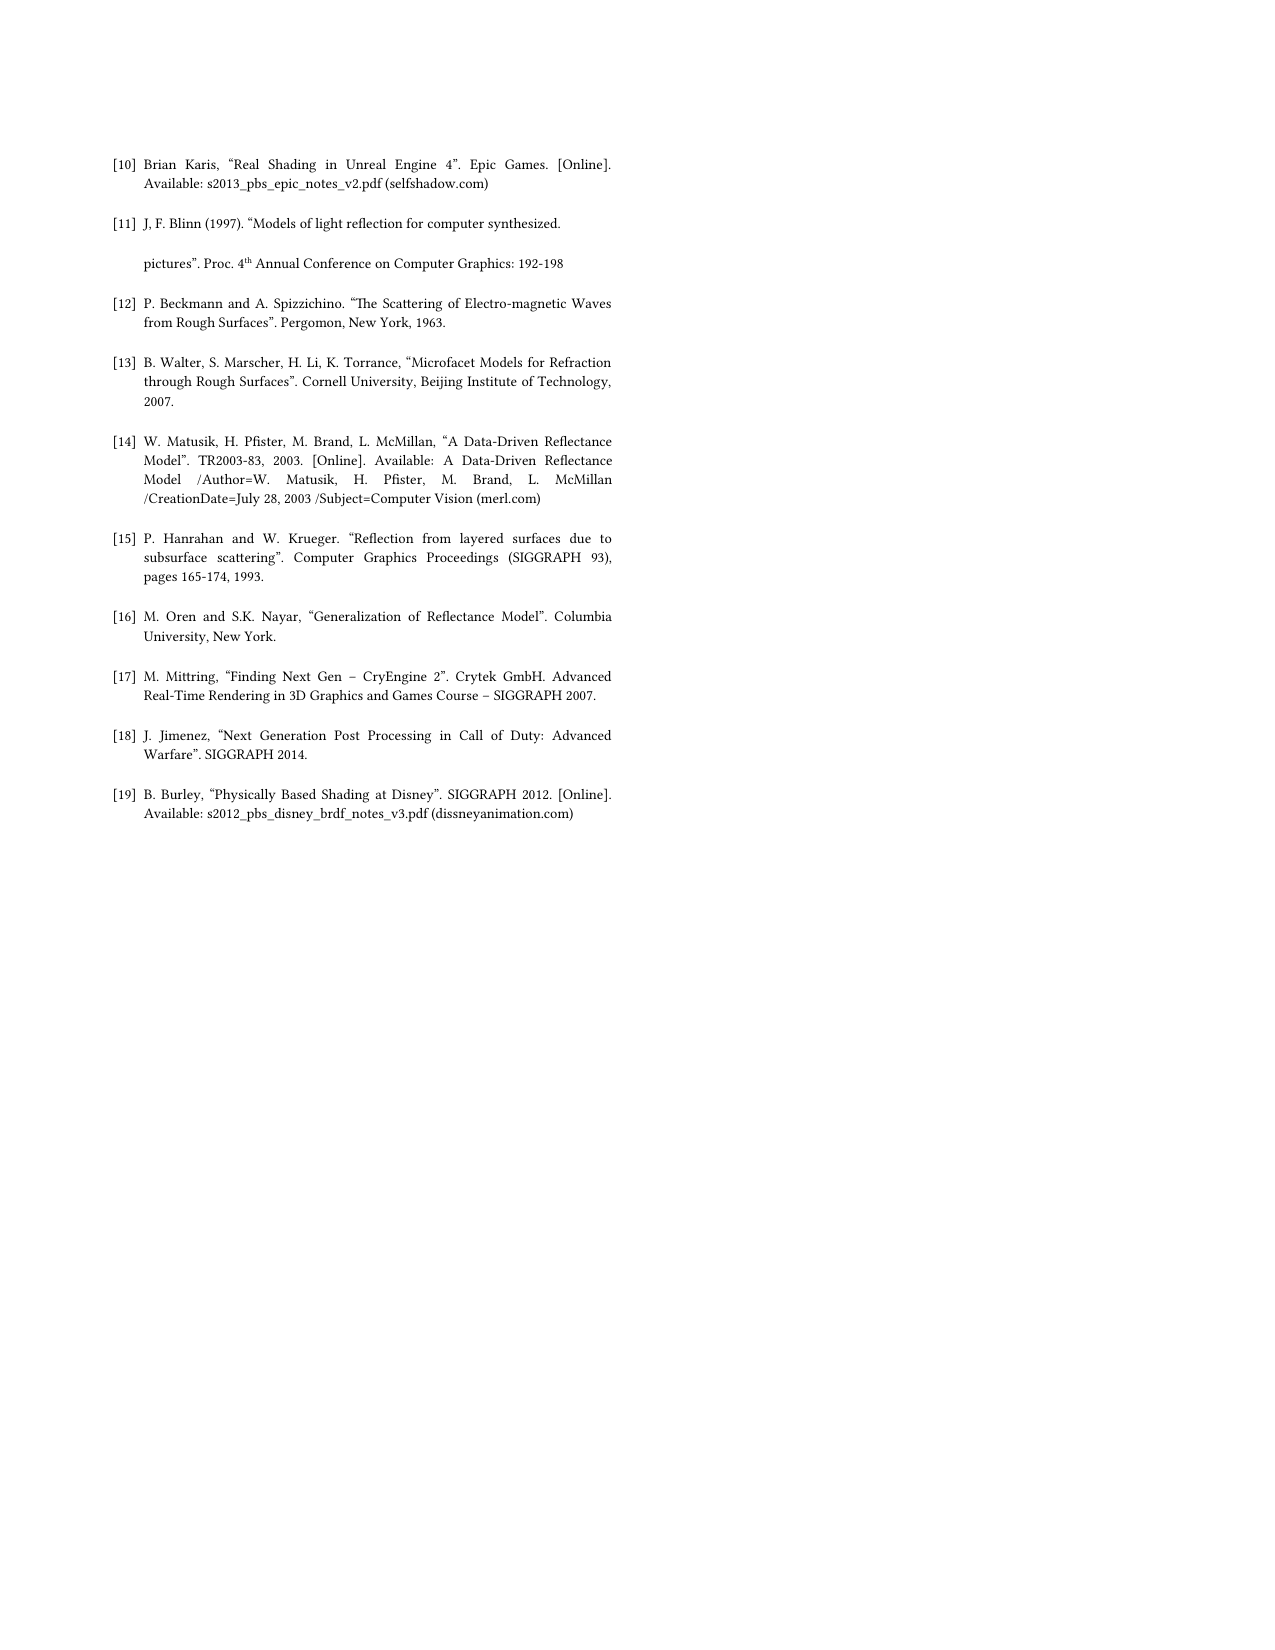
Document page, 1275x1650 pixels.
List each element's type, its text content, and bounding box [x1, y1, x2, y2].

text [15] P. Hanrahan and W. Krueger. “Reflection from layered surfaces due to subsurface scattering”. Computer Graphics Proceedings (SIGGRAPH 93), pages 165-174, 1993. [112, 530, 612, 585]
text [13] B. Walter, S. Marscher, H. Li, K. Torrance, “Microfacet Models for Refraction through Rough Surfaces”. Cornell University, Beijing Institute of Technology, 2007. [112, 354, 612, 409]
text [12] P. Beckmann and A. Spizzichino. “The Scattering of Electro-magnetic Waves from Rough Surfaces”. Pergomon, New York, 1963. [112, 295, 612, 331]
text [10] Brian Karis, “Real Shading in Unreal Engine 4”. Epic Games. [Online]. Available: s2013_pbs_epic_notes_v2.pdf (selfshadow.com)Conference Location:El Paso, Texas USA [112, 156, 612, 192]
text [16] M. Oren and S.K. Nayar, “Generalization of Reflectance Model”. Columbia University, New York. [112, 609, 612, 644]
text [11] J, F. Blinn (1997). “Models of light reflection for computer synthesized. [112, 215, 612, 232]
text [18] J. Jimenez, “Next Generation Post Processing in Call of Duty: Advanced Warfare”. SIGGRAPH 2014. [112, 727, 612, 763]
text [19] B. Burley, “Physically Based Shading at Disney”. SIGGRAPH 2012. [Online]. Available: s2012_pbs_disney_brdf_notes_v3.pdf (dissneyanimation.com) [112, 786, 612, 822]
text pictures”. Proc. 4th Annual Conference on Computer Graphics: 192-198 [144, 255, 612, 272]
text [14] W. Matusik, H. Pfister, M. Brand, L. McMillan, “A Data-Driven Reflectance Model”. TR2003-83, 2003. [Online]. Available: A Data-Driven Reflectance Model /Author=W. Matusik, H. Pfister, M. Brand, L. McMillan /CreationDate=July 28, 2003 /Subject=Computer Vision (merl.com) [112, 433, 612, 507]
text [17] M. Mittring, “Finding Next Gen – CryEngine 2”. Crytek GmbH. Advanced Real-Time Rendering in 3D Graphics and Games Course – SIGGRAPH 2007. [112, 668, 612, 704]
